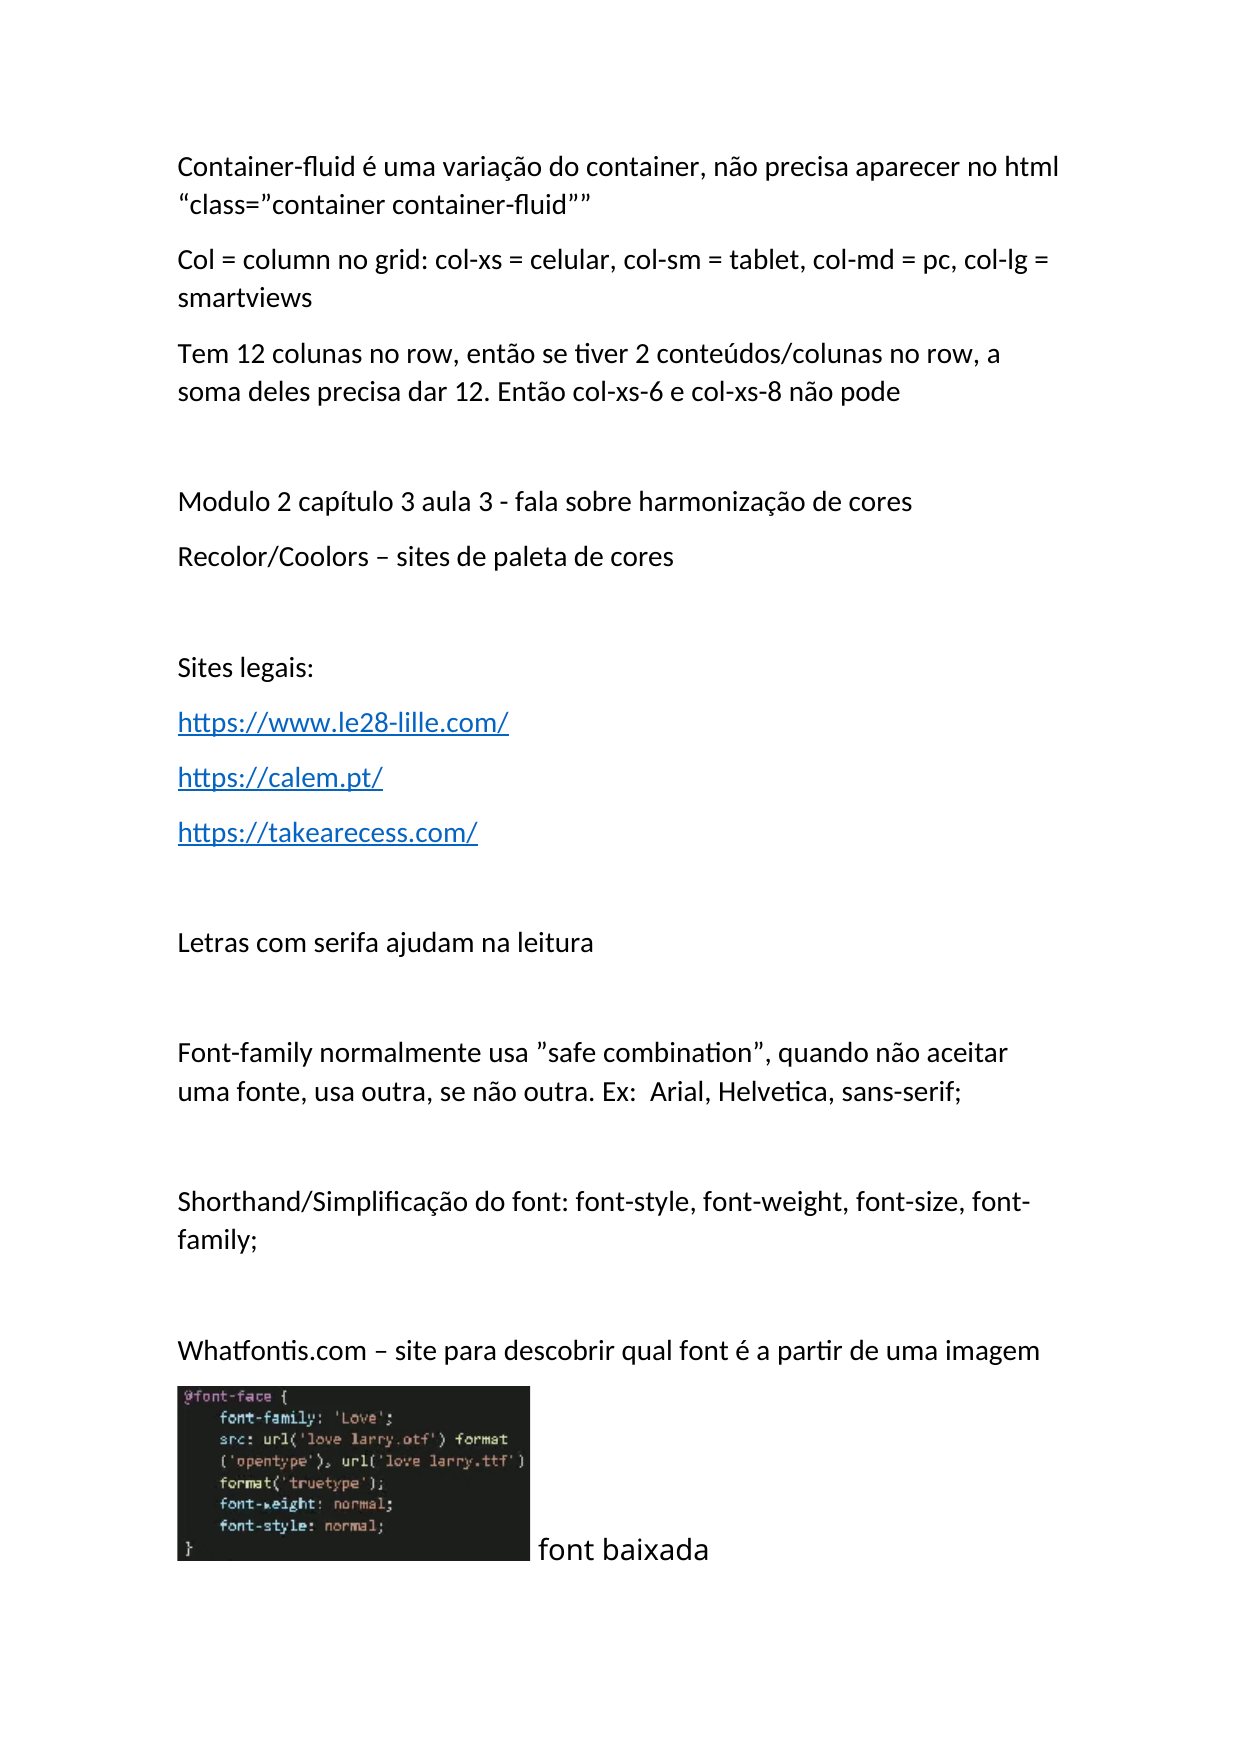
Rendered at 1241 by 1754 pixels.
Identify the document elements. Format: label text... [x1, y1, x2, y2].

text Sites legais: [177, 649, 1063, 684]
text Font-family normalmente usa ”safe combination”, quando não aceitar uma fonte, usa outra, se não outra. Ex: Arial, Helvetica, sans-serif; [177, 1034, 1063, 1108]
text https://calem.pt/ [177, 759, 1063, 794]
text Shorthand/Simplificação do font: font-style, font-weight, font-size, font-family; [177, 1183, 1063, 1257]
text Tem 12 colunas no row, então se tiver 2 conteúdos/colunas no row, a soma deles precisa dar 12. Então col-xs-6 e col-xs-8 não pode [177, 335, 1063, 409]
text Letras com serifa ajudam na leitura [177, 924, 1063, 960]
text Recolor/Coolors – sites de paleta de cores [177, 538, 1063, 574]
text Col = column no grid: col-xs = celular, col-sm = tablet, col-md = pc, col-lg = smartviews [177, 241, 1063, 315]
picture [177, 1386, 531, 1561]
text Container-fluid é uma variação do container, não precisa aparecer no html “class=”container container-fluid”” [177, 148, 1063, 222]
text Modulo 2 capítulo 3 aula 3 - fala sobre harmonização de cores [177, 483, 1063, 519]
text https://takearecess.com/ [177, 814, 1063, 849]
text https://www.le28-lille.com/ [177, 704, 1063, 739]
text Whatfontis.com – site para descobrir qual font é a partir de uma imagem [177, 1332, 1063, 1367]
